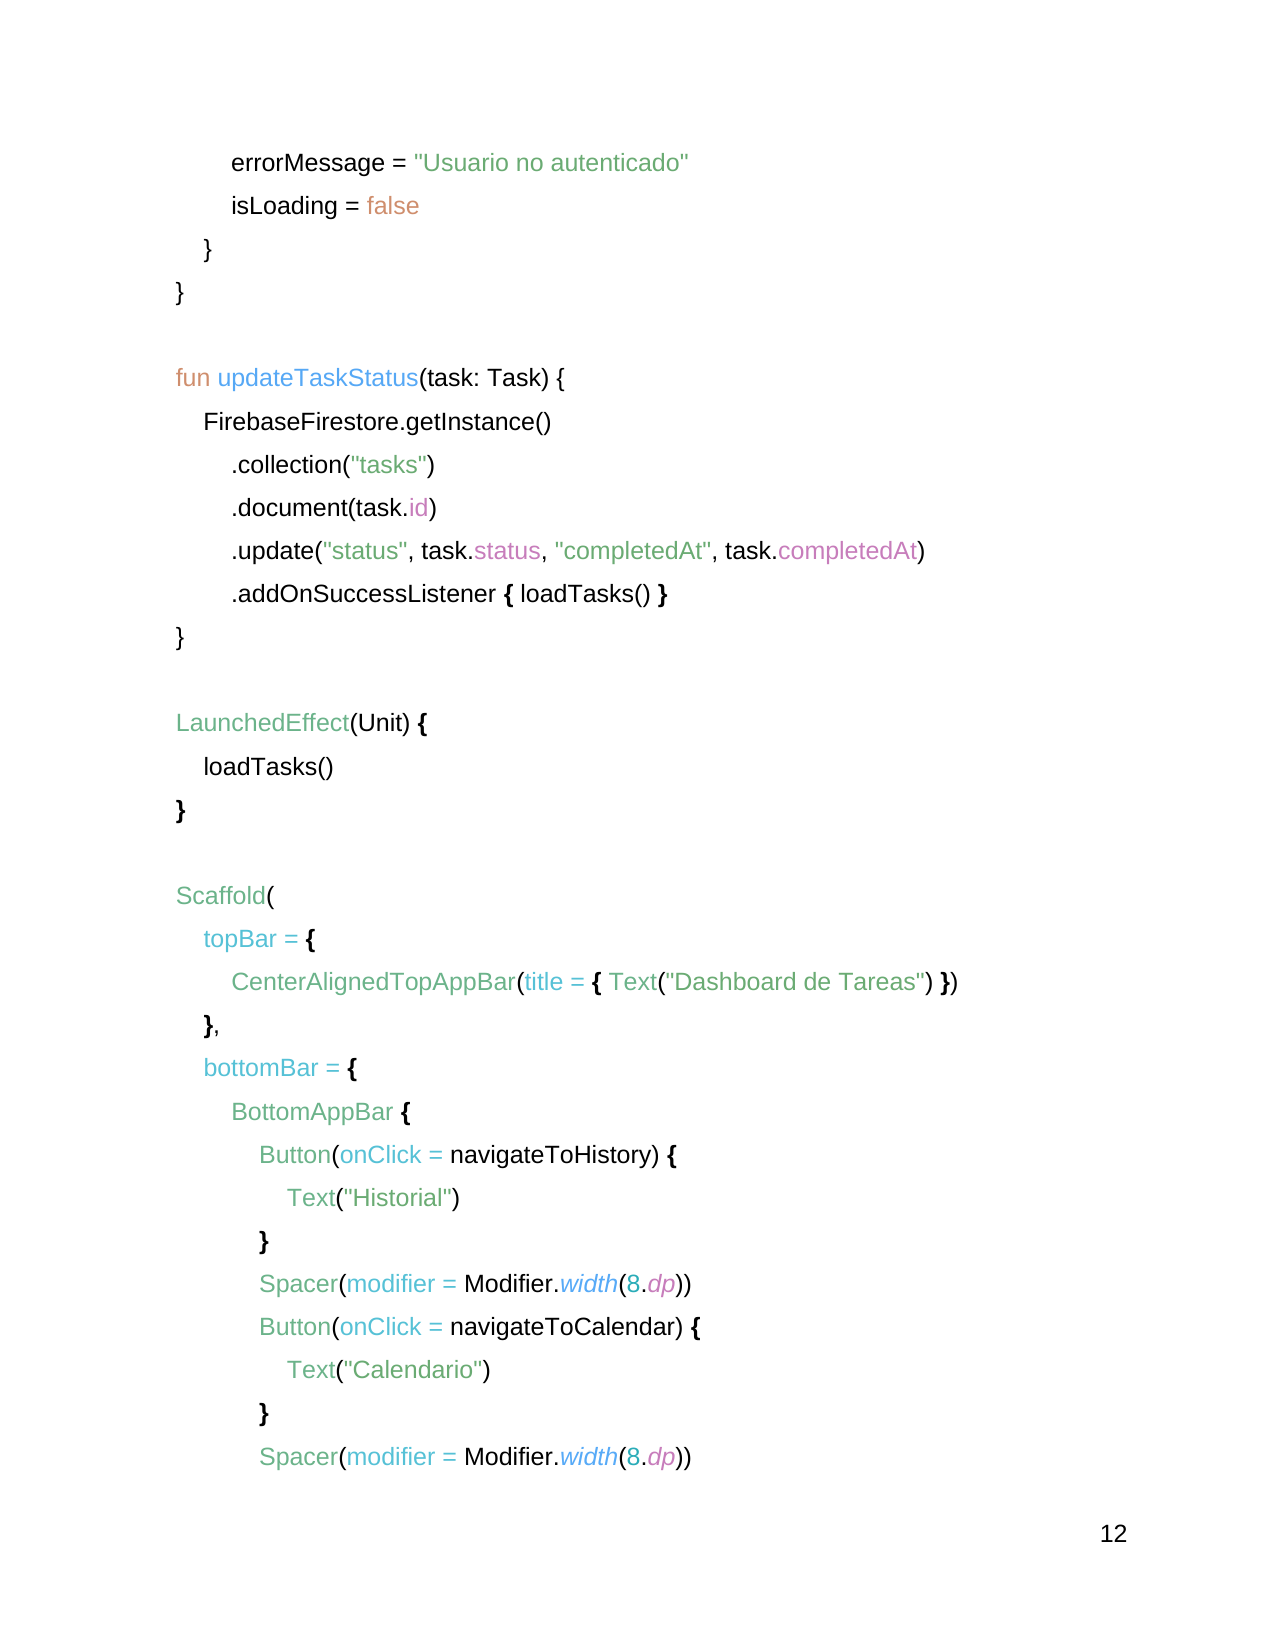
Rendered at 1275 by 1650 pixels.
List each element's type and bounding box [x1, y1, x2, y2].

text [148, 148, 1127, 1470]
